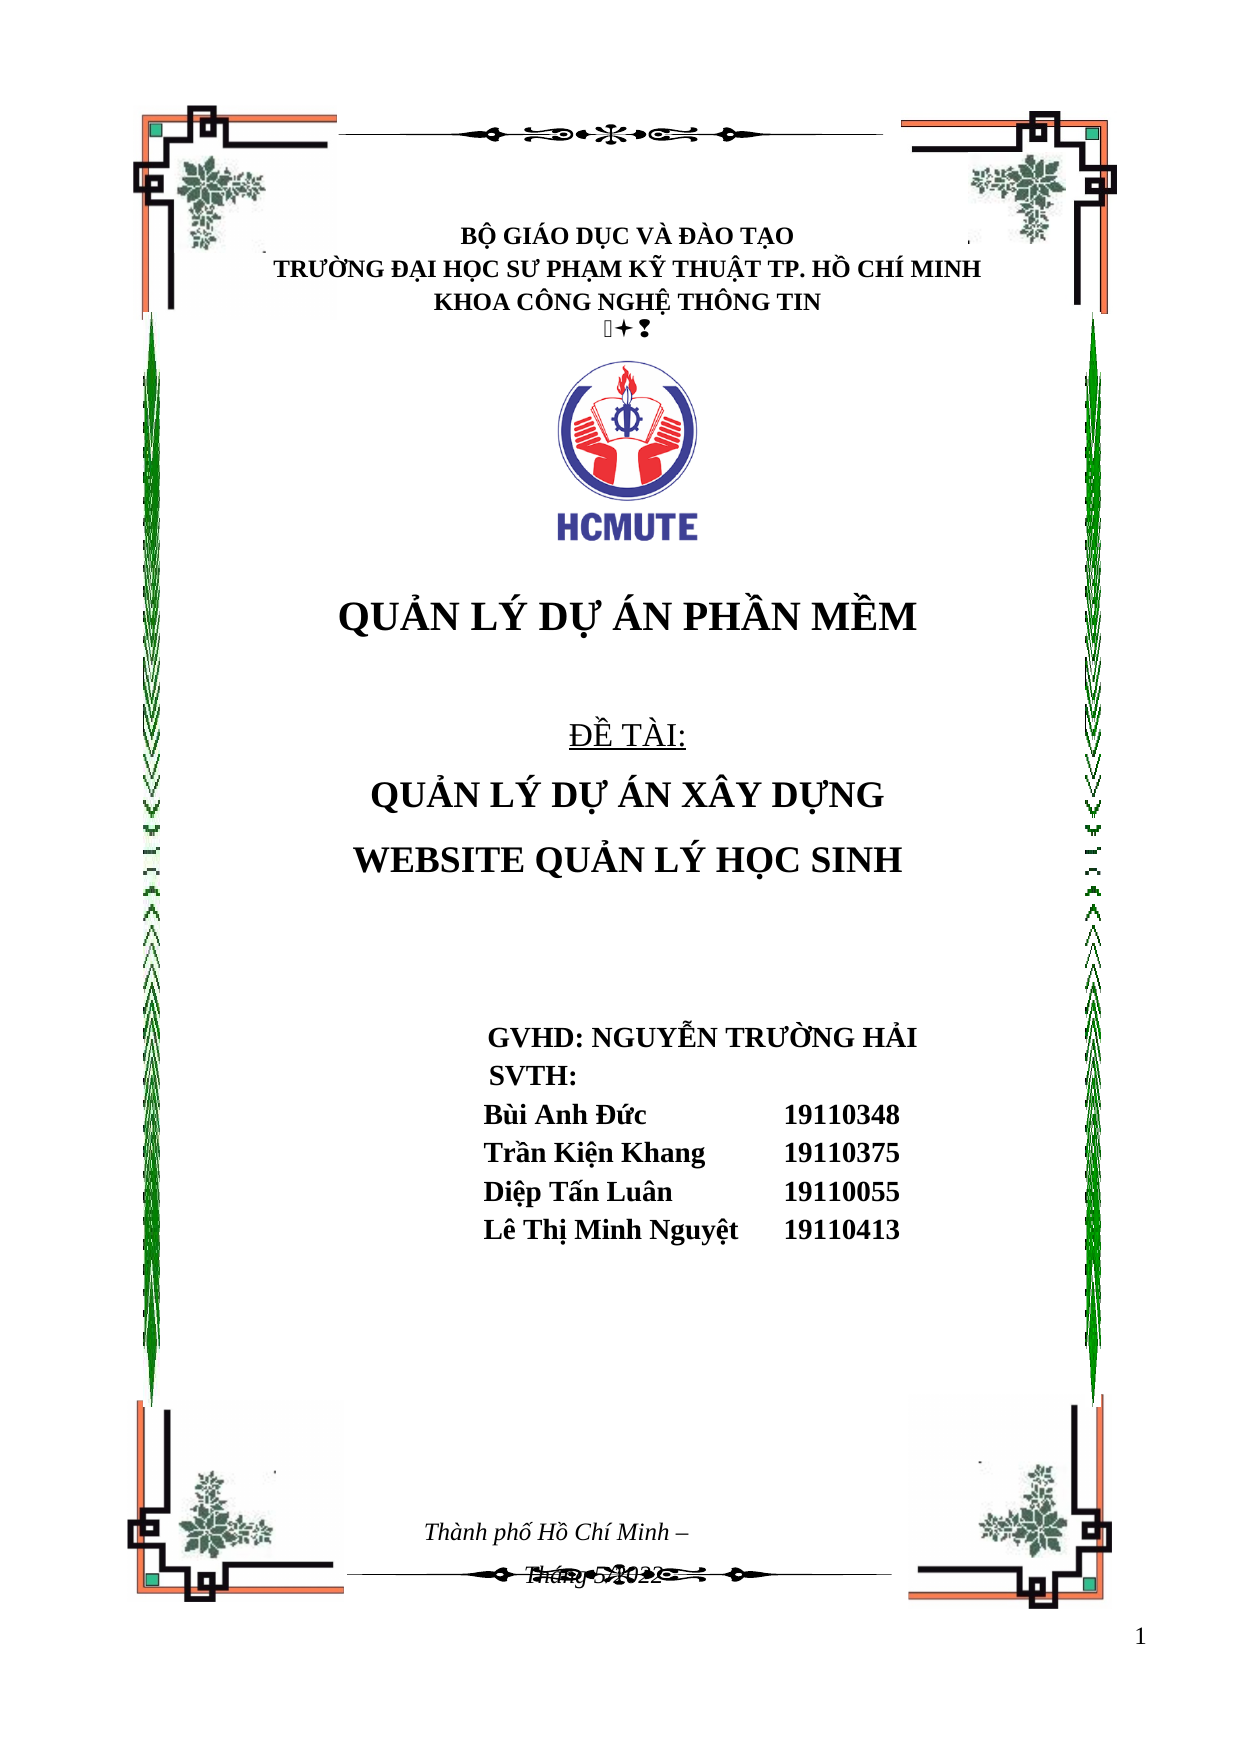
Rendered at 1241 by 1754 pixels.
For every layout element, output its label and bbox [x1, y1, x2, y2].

picture [909, 1395, 1112, 1608]
picture [901, 111, 1117, 314]
picture [546, 346, 709, 554]
picture [332, 262, 337, 276]
picture [128, 106, 343, 1602]
